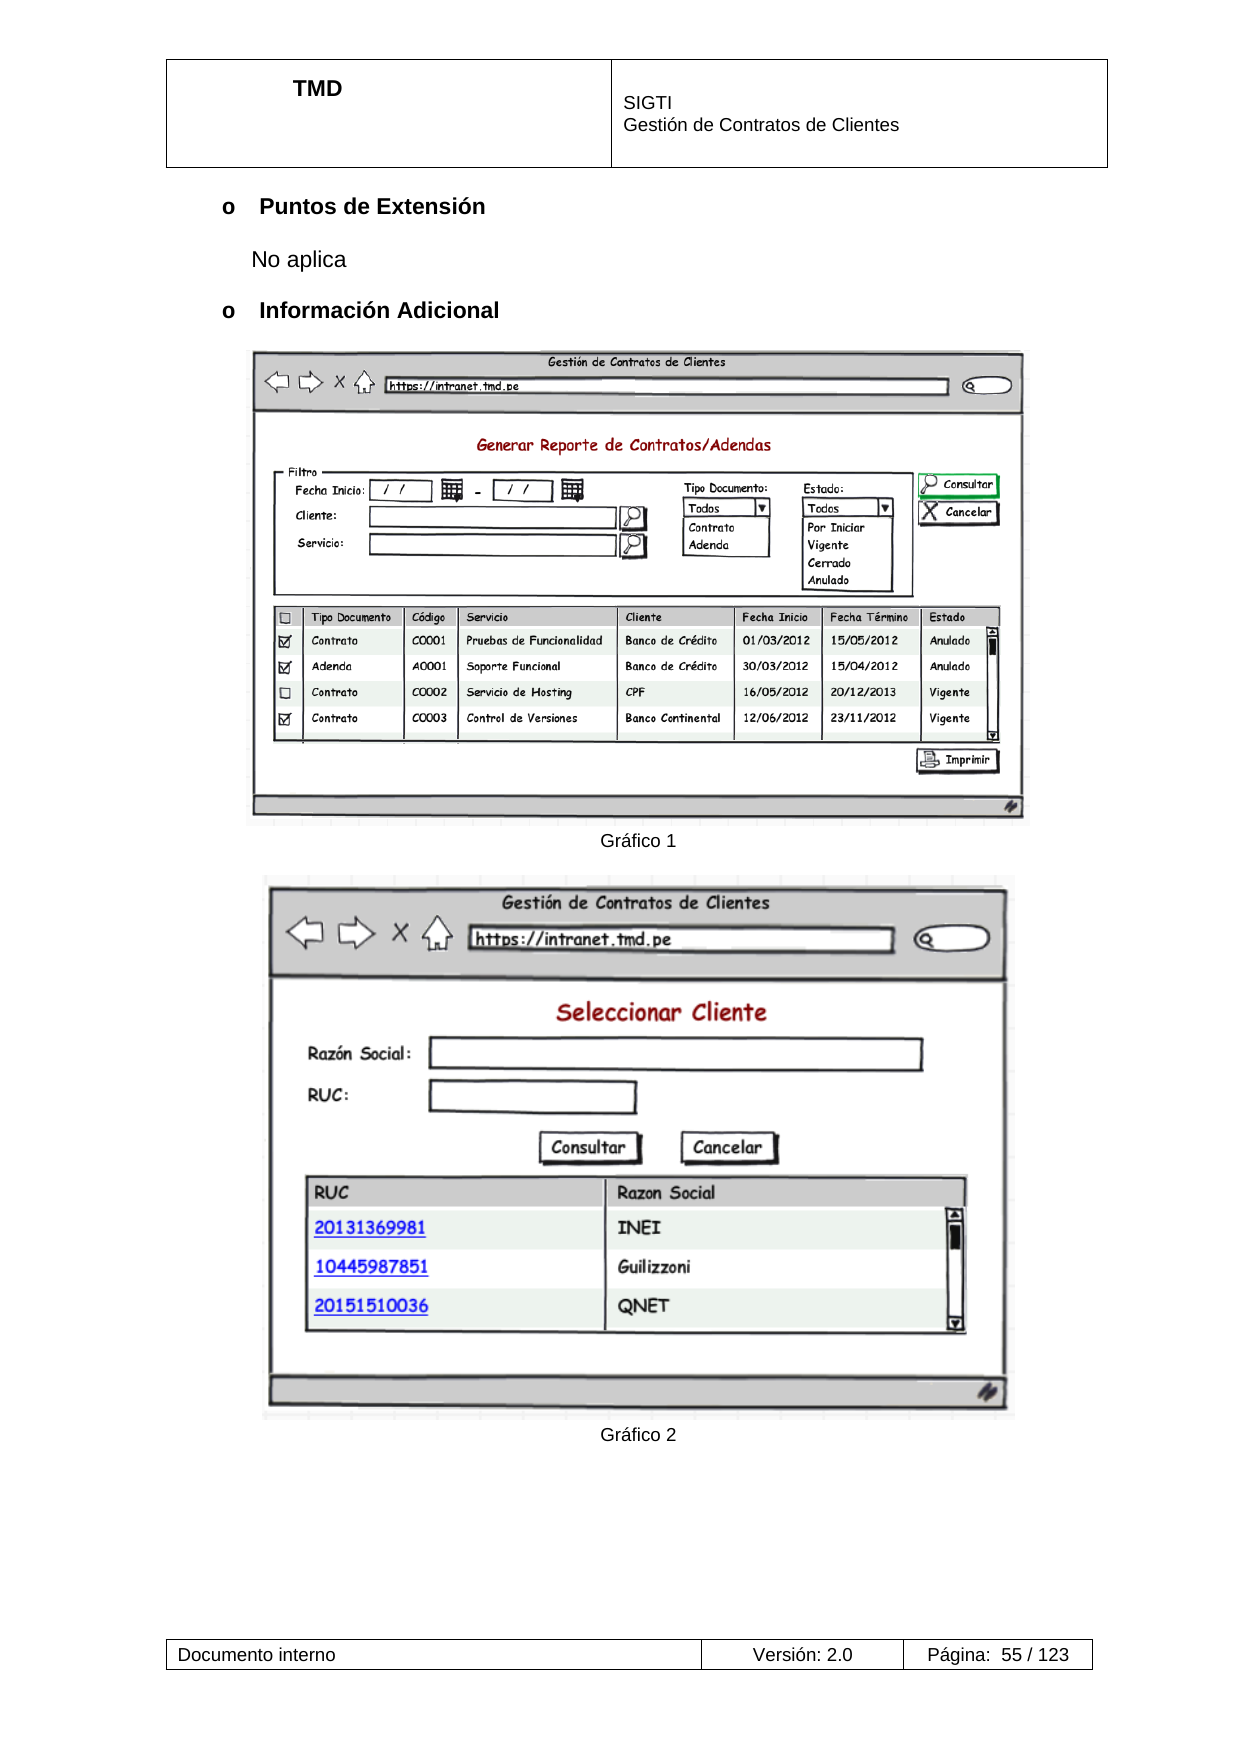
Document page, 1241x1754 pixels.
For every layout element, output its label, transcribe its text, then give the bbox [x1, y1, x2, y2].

picture [246, 350, 1030, 826]
list Gráfico 1 [184, 830, 1092, 852]
list Información Adicional [222, 297, 1092, 326]
list No aplica [251, 246, 1092, 273]
list Puntos de Extensión [222, 193, 1092, 221]
picture [262, 875, 1015, 1420]
list Gráfico 2 [184, 1424, 1092, 1445]
